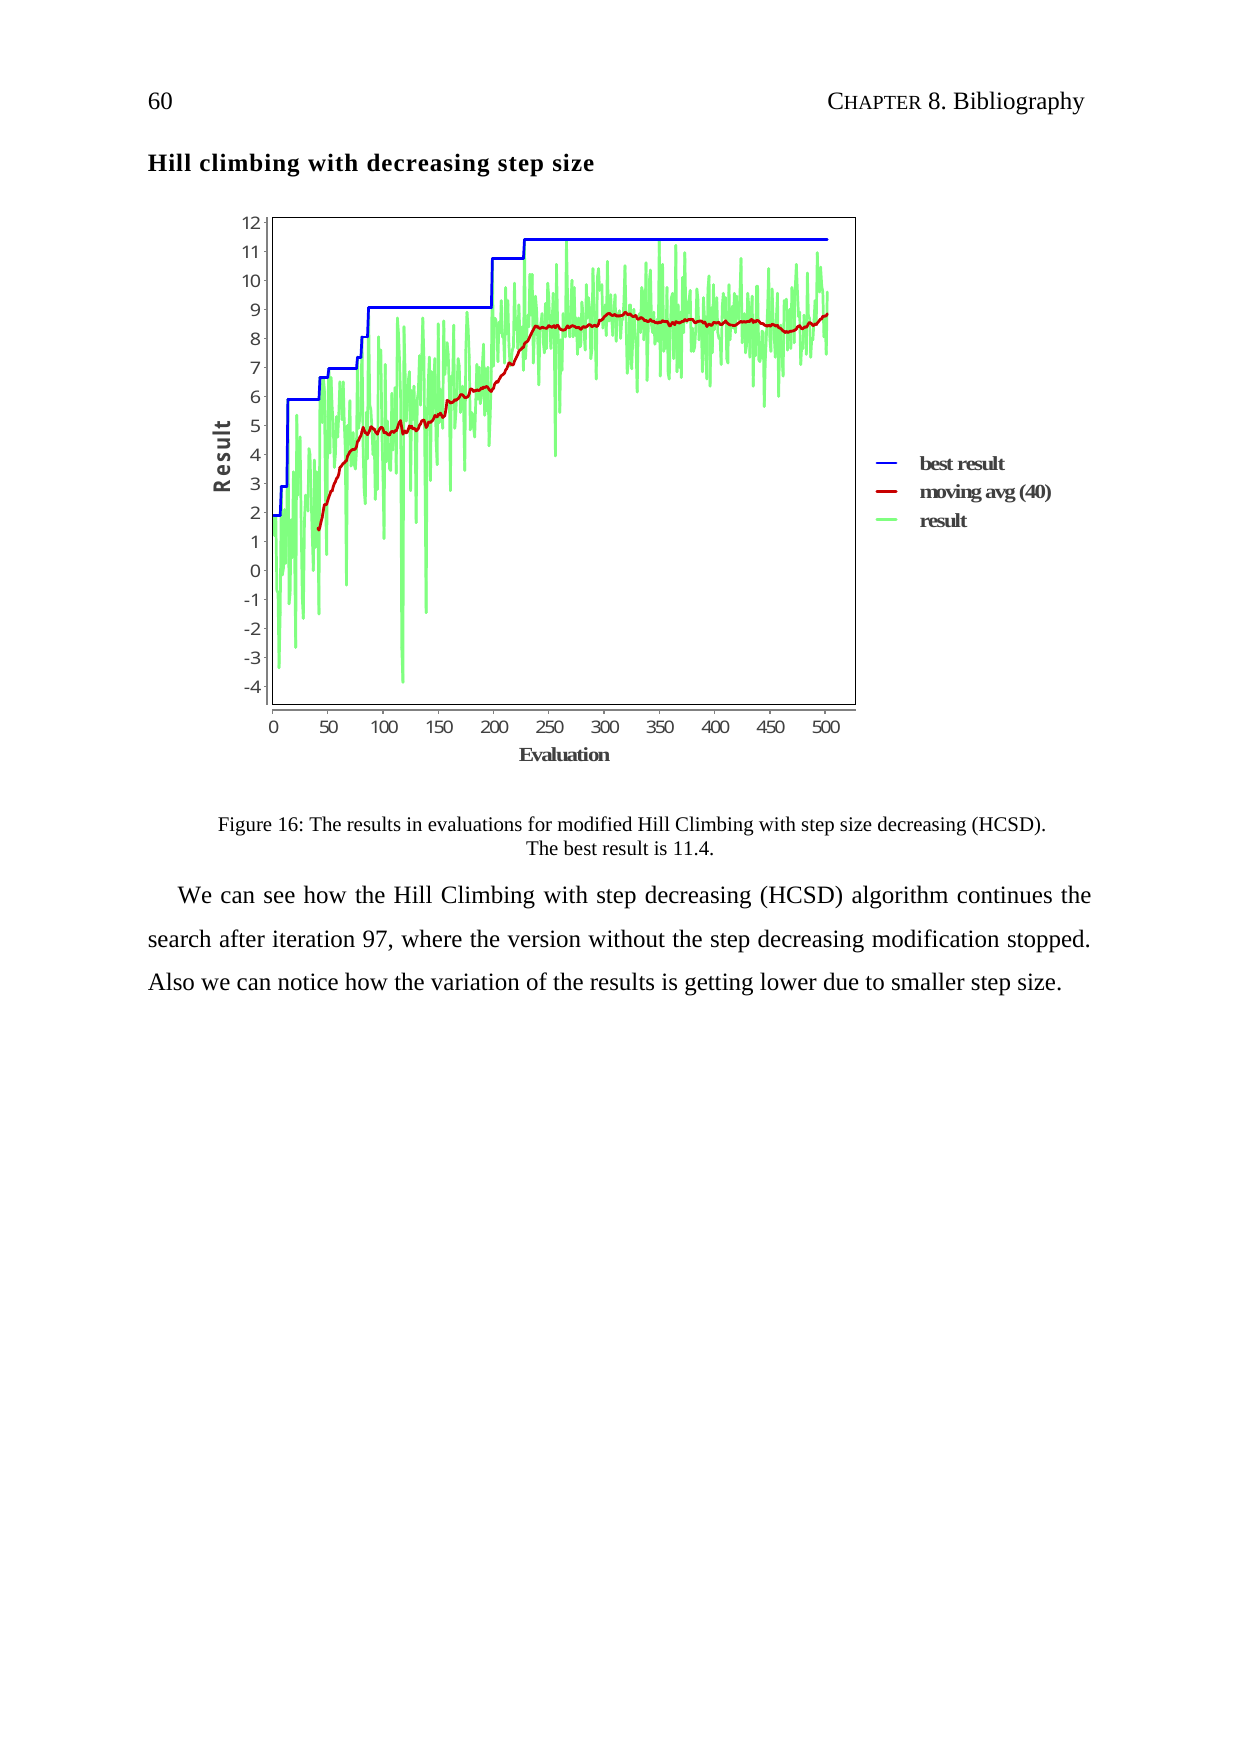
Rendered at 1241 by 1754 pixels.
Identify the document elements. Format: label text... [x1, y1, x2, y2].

text Figure 16: The results in evaluations for modified Hill Climbing with step size decreasing (HCSD). The best result is 11.4. [148, 812, 1093, 860]
text Hill climbing with decreasing step size [148, 148, 1093, 176]
text We can see how the Hill Climbing with step decreasing (HCSD) algorithm continues the search after iteration 97, where the version without the step decreasing modification stopped. Also we can notice how the variation of the results is getting lower due to smaller step size. [148, 881, 1093, 996]
